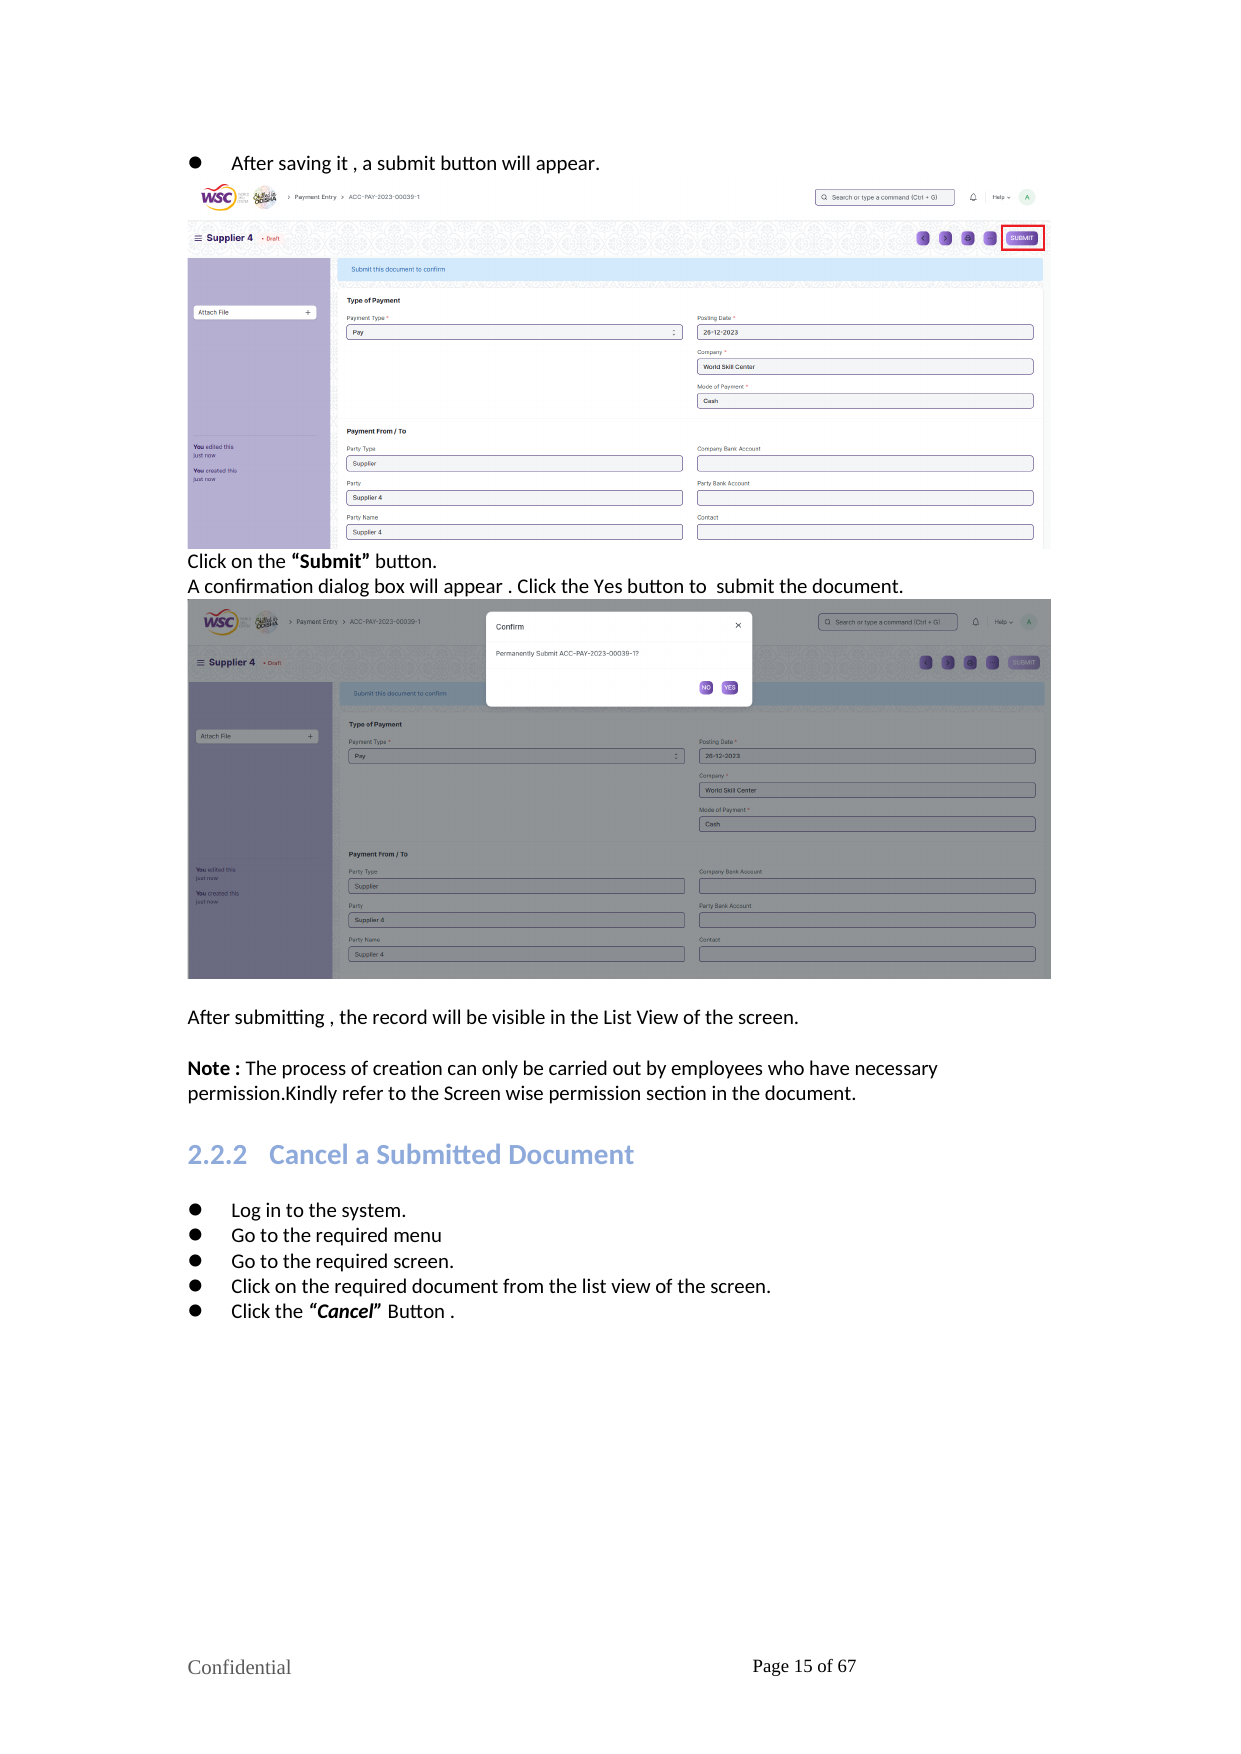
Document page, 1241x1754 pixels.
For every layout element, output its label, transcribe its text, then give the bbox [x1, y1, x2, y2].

list Go to the required menu [187, 1222, 1053, 1248]
text Note : The process of creation can only be carried out by employees who have necessary permission.Kindly refer to the Screen wise permission section in the document. [187, 1055, 1053, 1106]
list After saving it , a submit button will appear. [187, 150, 1053, 175]
text After submitting , the record will be visible in the List View of the screen. [187, 1004, 1053, 1029]
list Log in to the system. [187, 1197, 1053, 1222]
list Click the “Cancel” Button . [187, 1299, 1053, 1324]
text Click on the “Submit” button. [187, 548, 1053, 574]
text A confirmation dialog box will appear . Click the Yes button to submit the document. [187, 574, 1053, 599]
picture [187, 599, 1051, 979]
list Go to the required screen. [187, 1248, 1053, 1273]
picture [187, 175, 1051, 549]
list Click on the required document from the list view of the screen. [187, 1273, 1053, 1299]
subtitle Cancel a Submitted Document [187, 1136, 1053, 1172]
